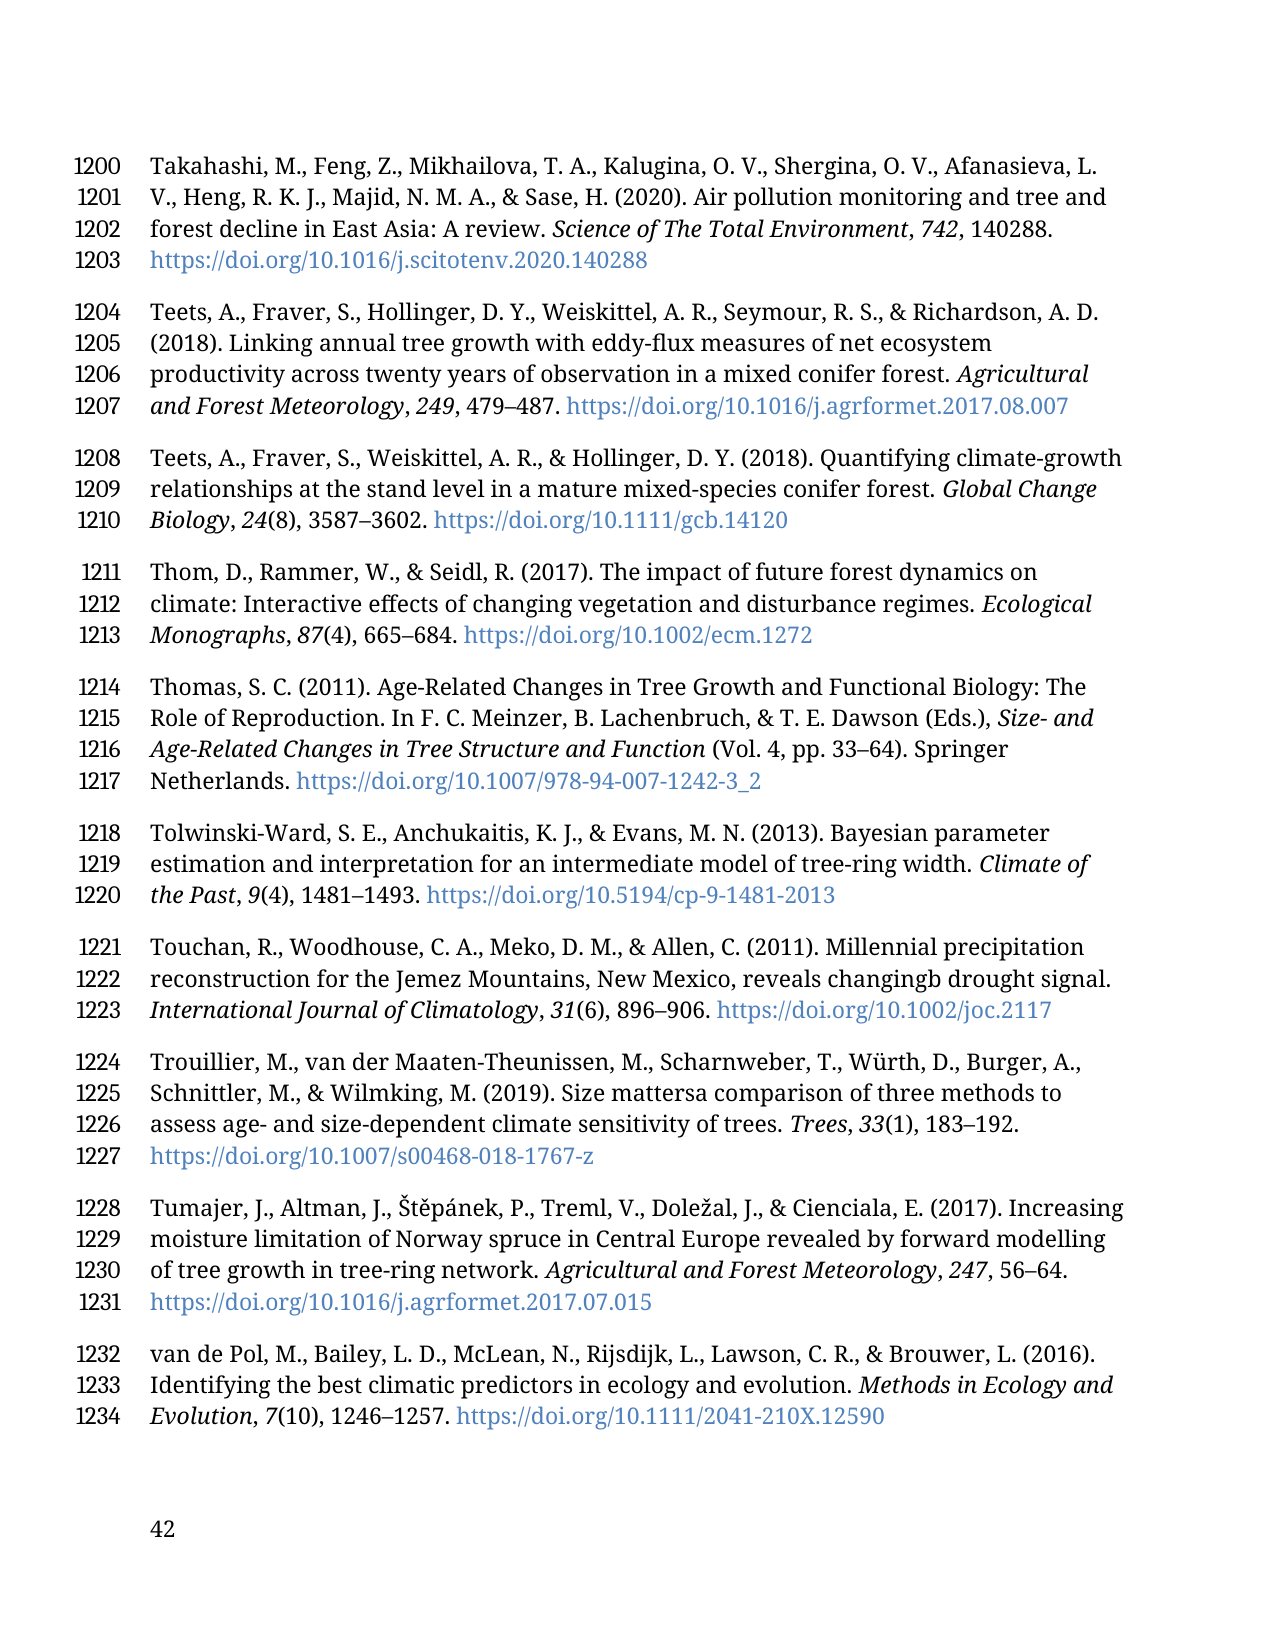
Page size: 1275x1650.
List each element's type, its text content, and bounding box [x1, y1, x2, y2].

text Trouillier, M., van der Maaten-Theunissen, M., Scharnweber, T., Würth, D., Burger, A., Schnittler, M., & Wilmking, M. (2019). Size mattersa comparison of three methods to assess age- and size-dependent climate sensitivity of trees. Trees, 33(1), 183–192. https://doi.org/10.1007/s00468-018-1767-z [150, 1046, 1125, 1171]
text Teets, A., Fraver, S., Hollinger, D. Y., Weiskittel, A. R., Seymour, R. S., & Richardson, A. D. (2018). Linking annual tree growth with eddy-flux measures of net ecosystem productivity across twenty years of observation in a mixed conifer forest. Agricultural and Forest Meteorology, 249, 479–487. https://doi.org/10.1016/j.agrformet.2017.08.007 [150, 296, 1125, 421]
text Thomas, S. C. (2011). Age-Related Changes in Tree Growth and Functional Biology: The Role of Reproduction. In F. C. Meinzer, B. Lachenbruch, & T. E. Dawson (Eds.), Size- and Age-Related Changes in Tree Structure and Function (Vol. 4, pp. 33–64). Springer Netherlands. https://doi.org/10.1007/978-94-007-1242-3_2 [150, 671, 1125, 796]
text Tolwinski-Ward, S. E., Anchukaitis, K. J., & Evans, M. N. (2013). Bayesian parameter estimation and interpretation for an intermediate model of tree-ring width. Climate of the Past, 9(4), 1481–1493. https://doi.org/10.5194/cp-9-1481-2013 [150, 817, 1125, 910]
text Touchan, R., Woodhouse, C. A., Meko, D. M., & Allen, C. (2011). Millennial precipitation reconstruction for the Jemez Mountains, New Mexico, reveals changingb drought signal. International Journal of Climatology, 31(6), 896–906. https://doi.org/10.1002/joc.2117 [150, 931, 1125, 1025]
text Tumajer, J., Altman, J., Štěpánek, P., Treml, V., Doležal, J., & Cienciala, E. (2017). Increasing moisture limitation of Norway spruce in Central Europe revealed by forward modelling of tree growth in tree-ring network. Agricultural and Forest Meteorology, 247, 56–64. https://doi.org/10.1016/j.agrformet.2017.07.015 [150, 1192, 1125, 1317]
text Takahashi, M., Feng, Z., Mikhailova, T. A., Kalugina, O. V., Shergina, O. V., Afanasieva, L. V., Heng, R. K. J., Majid, N. M. A., & Sase, H. (2020). Air pollution monitoring and tree and forest decline in East Asia: A review. Science of The Total Environment, 742, 140288. https://doi.org/10.1016/j.scitotenv.2020.140288 [150, 150, 1125, 275]
text Thom, D., Rammer, W., & Seidl, R. (2017). The impact of future forest dynamics on climate: Interactive effects of changing vegetation and disturbance regimes. Ecological Monographs, 87(4), 665–684. https://doi.org/10.1002/ecm.1272 [150, 556, 1125, 650]
text Teets, A., Fraver, S., Weiskittel, A. R., & Hollinger, D. Y. (2018). Quantifying climate-growth relationships at the stand level in a mature mixed-species conifer forest. Global Change Biology, 24(8), 3587–3602. https://doi.org/10.1111/gcb.14120 [150, 442, 1125, 535]
text van de Pol, M., Bailey, L. D., McLean, N., Rijsdijk, L., Lawson, C. R., & Brouwer, L. (2016). Identifying the best climatic predictors in ecology and evolution. Methods in Ecology and Evolution, 7(10), 1246–1257. https://doi.org/10.1111/2041-210X.12590 [150, 1337, 1125, 1431]
